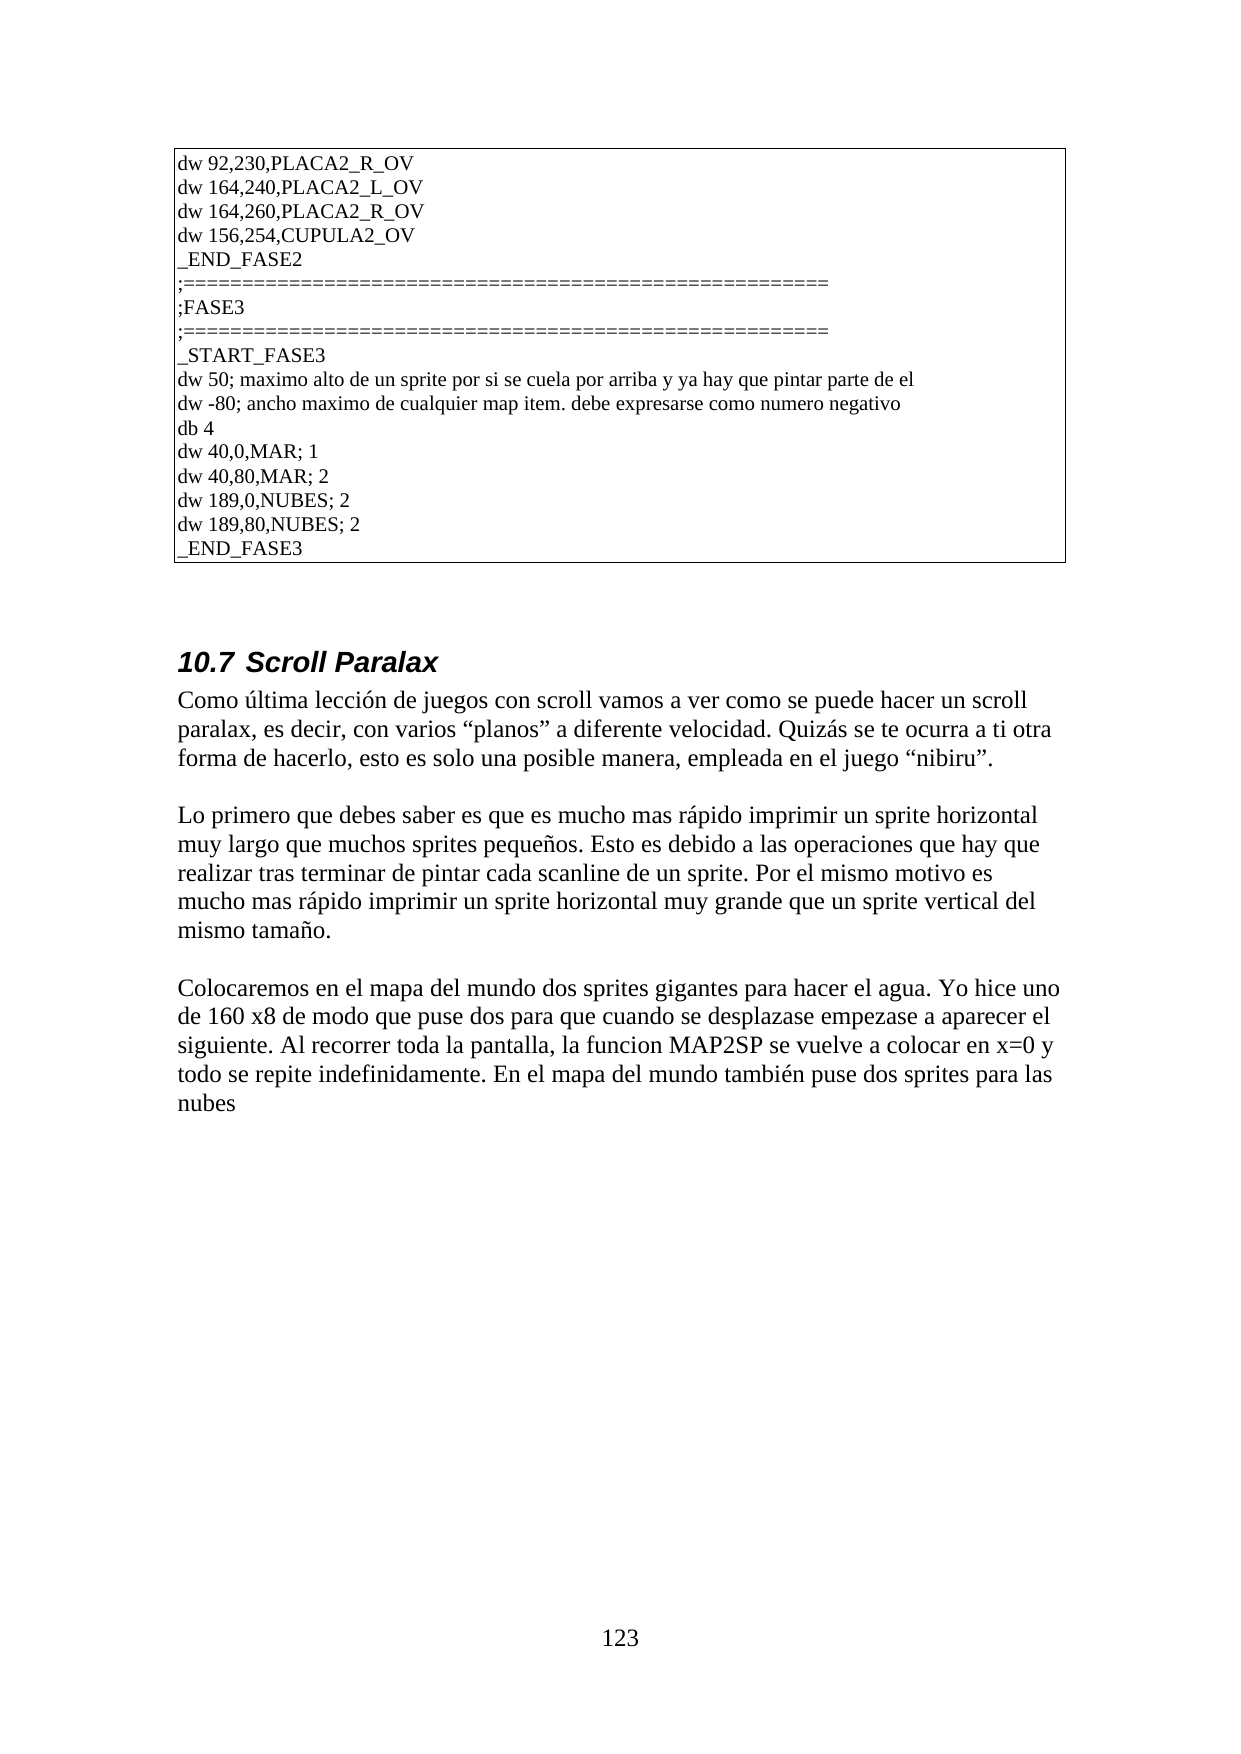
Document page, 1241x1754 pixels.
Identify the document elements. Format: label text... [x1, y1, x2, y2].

text dw 92,230,PLACA2_R_OV [175, 149, 1065, 175]
text dw 164,240,PLACA2_L_OV [177, 175, 1063, 199]
text Como última lección de juegos con scroll vamos a ver como se puede hacer un scroll paralax, es decir, con varios “planos” a diferente velocidad. Quizás se te ocurra a ti otra forma de hacerlo, esto es solo una posible manera, empleada en el juego “nibiru”. [177, 685, 1063, 771]
text dw 189,0,NUBES; 2 [177, 488, 1063, 512]
text _END_FASE3 [175, 533, 1065, 562]
text Colocaremos en el mapa del mundo dos sprites gigantes para hacer el agua. Yo hice uno de 160 x8 de modo que puse dos para que cuando se desplazase empezase a aparecer el siguiente. Al recorrer toda la pantalla, la funcion MAP2SP se vuelve a colocar en x=0 y todo se repite indefinidamente. En el mapa del mundo también puse dos sprites para las nubes [177, 973, 1063, 1116]
text ;FASE3 [177, 295, 1063, 319]
text ;======================================================= [177, 271, 1063, 295]
text dw 189,80,NUBES; 2 [177, 512, 1063, 533]
text dw 164,260,PLACA2_R_OV [177, 199, 1063, 223]
text _START_FASE3 [177, 343, 1063, 367]
text Lo primero que debes saber es que es mucho mas rápido imprimir un sprite horizontal muy largo que muchos sprites pequeños. Esto es debido a las operaciones que hay que realizar tras terminar de pintar cada scanline de un sprite. Por el mismo motivo es mucho mas rápido imprimir un sprite horizontal muy grande que un sprite vertical del mismo tamaño. [177, 800, 1063, 944]
text dw 40,0,MAR; 1 [177, 439, 1063, 463]
text ;======================================================= [177, 319, 1063, 343]
subtitle Scroll Paralax [177, 645, 1063, 679]
text dw -80; ancho maximo de cualquier map item. debe expresarse como numero negativo [177, 391, 1063, 415]
text dw 40,80,MAR; 2 [177, 463, 1063, 488]
text db 4 [177, 415, 1063, 439]
text _END_FASE2 [177, 247, 1063, 271]
text dw 50; maximo alto de un sprite por si se cuela por arriba y ya hay que pintar parte de el [177, 367, 1063, 391]
text dw 156,254,CUPULA2_OV [177, 223, 1063, 247]
